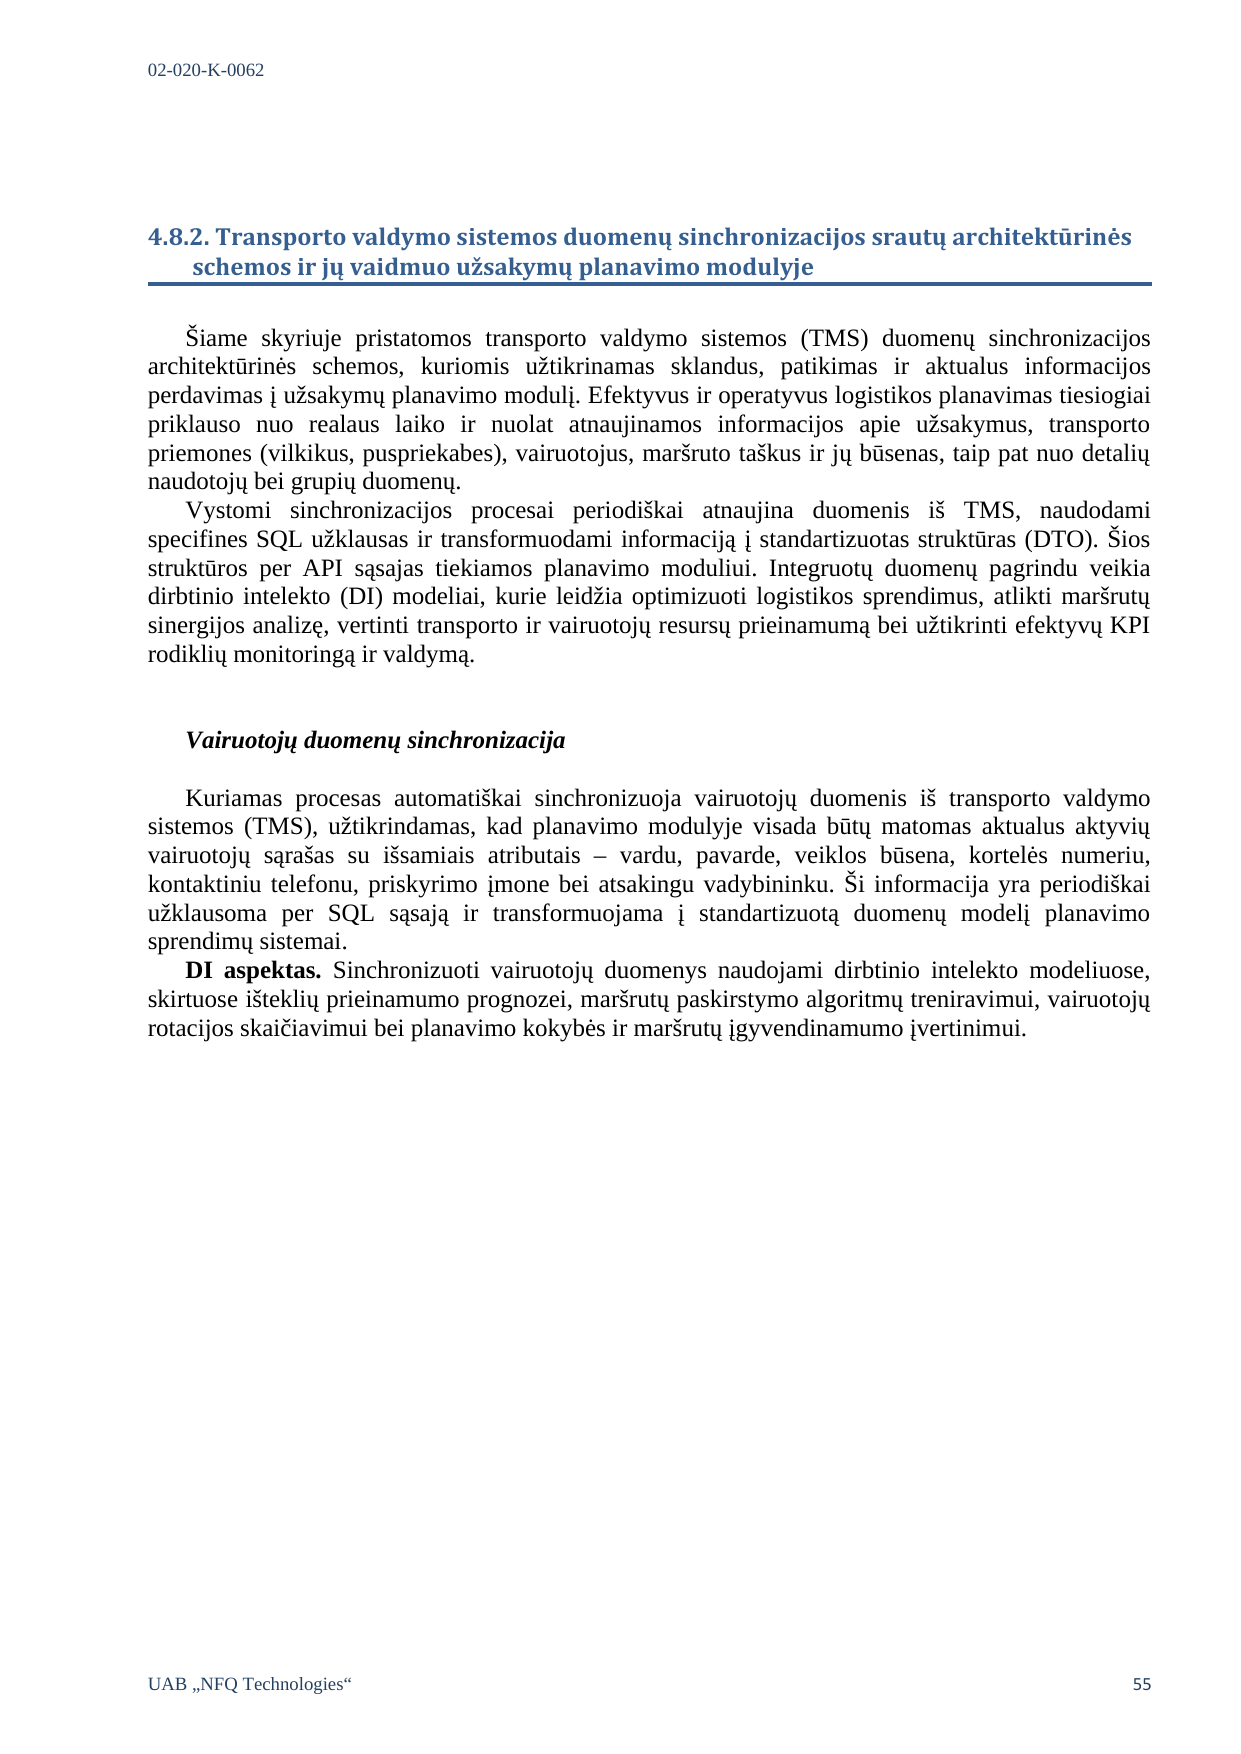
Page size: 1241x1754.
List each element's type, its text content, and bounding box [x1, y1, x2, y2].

text Šiame skyriuje pristatomos transporto valdymo sistemos (TMS) duomenų sinchronizacijos architektūrinės schemos, kuriomis užtikrinamas sklandus, patikimas ir aktualus informacijos perdavimas į užsakymų planavimo modulį. Efektyvus ir operatyvus logistikos planavimas tiesiogiai priklauso nuo realaus laiko ir nuolat atnaujinamos informacijos apie užsakymus, transporto priemones (vilkikus, puspriekabes), vairuotojus, maršruto taškus ir jų būsenas, taip pat nuo detalių naudotojų bei grupių duomenų. [148, 323, 1152, 495]
text Kuriamas procesas automatiškai sinchronizuoja vairuotojų duomenis iš transporto valdymo sistemos (TMS), užtikrindamas, kad planavimo modulyje visada būtų matomas aktualus aktyvių vairuotojų sąrašas su išsamiais atributais – vardu, pavarde, veiklos būsena, kortelės numeriu, kontaktiniu telefonu, priskyrimo įmone bei atsakingu vadybininku. Ši informacija yra periodiškai užklausoma per SQL sąsają ir transformuojama į standartizuotą duomenų modelį planavimo sprendimų sistemai. [148, 783, 1152, 955]
text Vystomi sinchronizacijos procesai periodiškai atnaujina duomenis iš TMS, naudodami specifines SQL užklausas ir transformuodami informaciją į standartizuotas struktūras (DTO). Šios struktūros per API sąsajas tiekiamos planavimo moduliui. Integruotų duomenų pagrindu veikia dirbtinio intelekto (DI) modeliai, kurie leidžia optimizuoti logistikos sprendimus, atlikti maršrutų sinergijos analizę, vertinti transporto ir vairuotojų resursų prieinamumą bei užtikrinti efektyvų KPI rodiklių monitoringą ir valdymą. [148, 495, 1152, 668]
text DI aspektas. Sinchronizuoti vairuotojų duomenys naudojami dirbtinio intelekto modeliuose, skirtuose išteklių prieinamumo prognozei, maršrutų paskirstymo algoritmų treniravimui, vairuotojų rotacijos skaičiavimui bei planavimo kokybės ir maršrutų įgyvendinamumo įvertinimui. [148, 955, 1152, 1041]
subtitle 4.8.2. Transporto valdymo sistemos duomenų sinchronizacijos srautų architektūrinės schemos ir jų vaidmuo užsakymų planavimo modulyje [148, 222, 1152, 282]
text Vairuotojų duomenų sinchronizacija [148, 725, 1152, 754]
